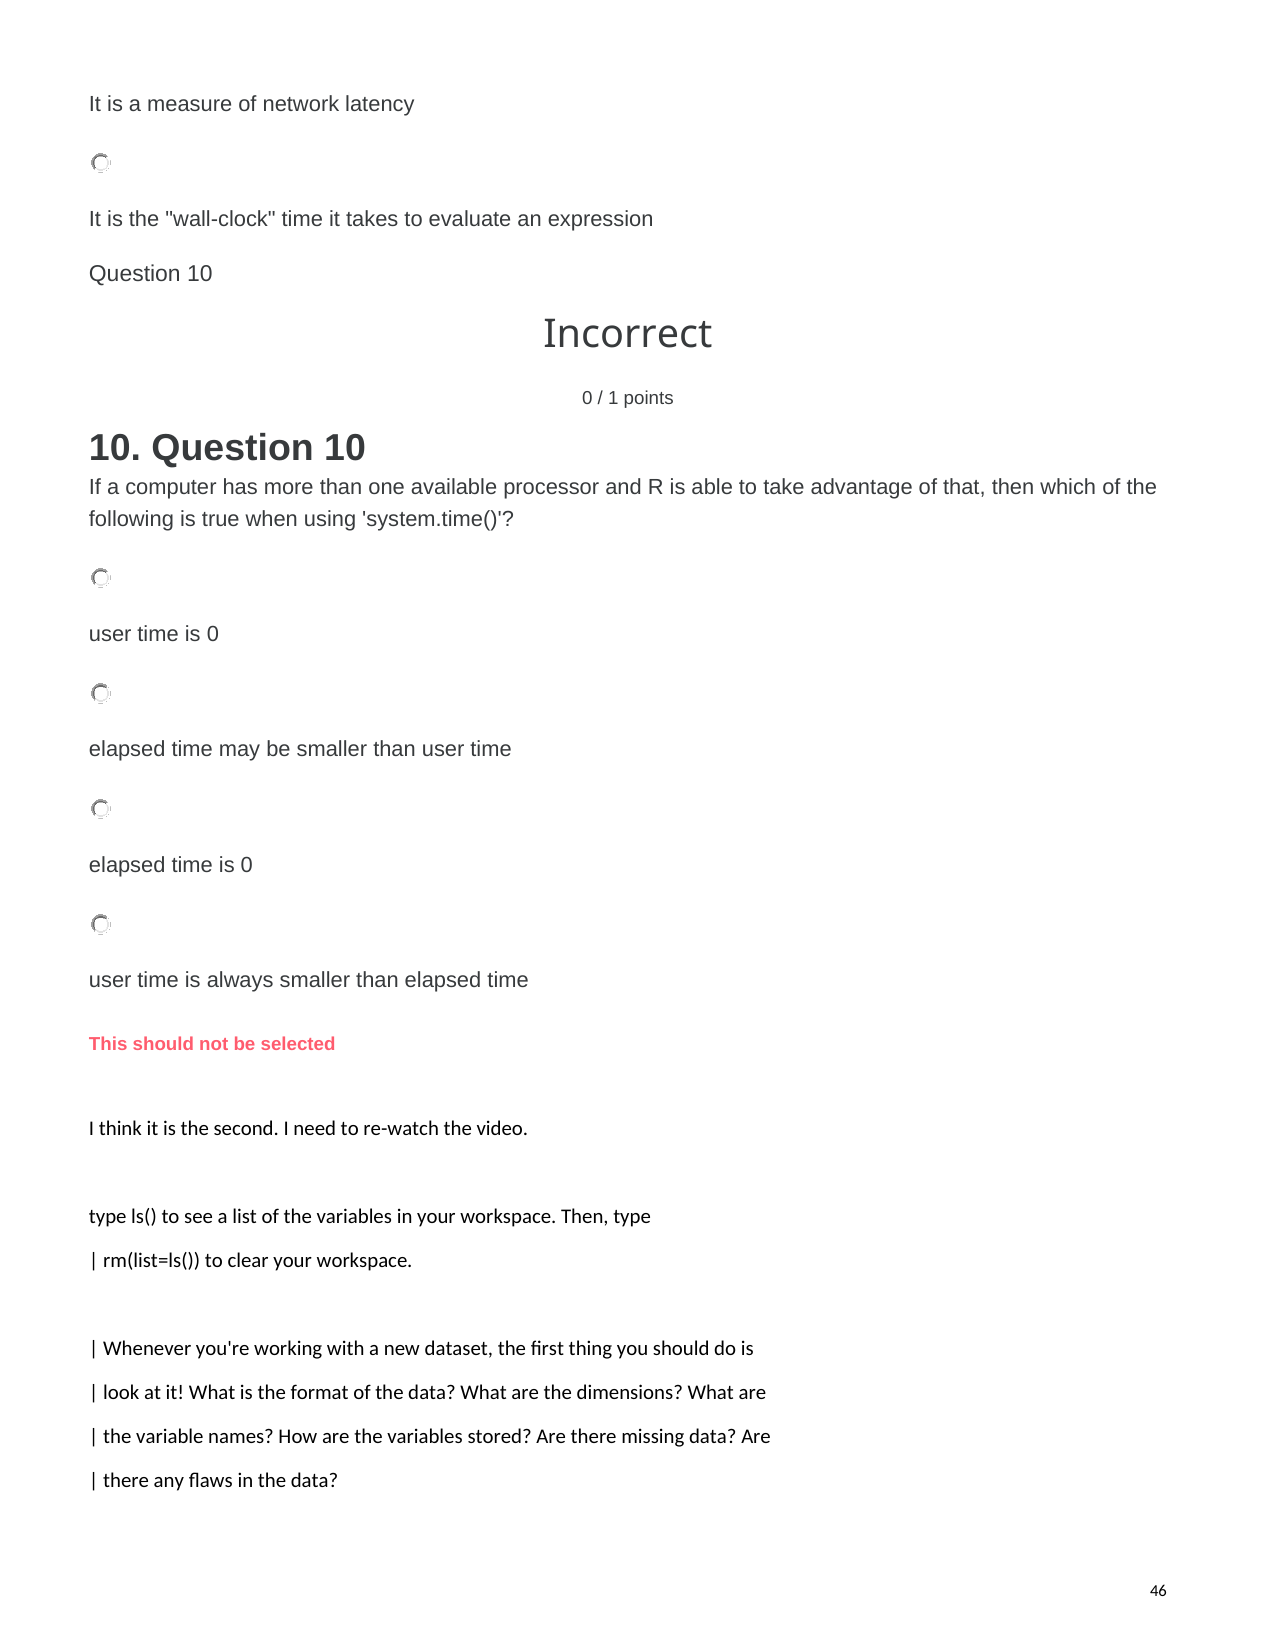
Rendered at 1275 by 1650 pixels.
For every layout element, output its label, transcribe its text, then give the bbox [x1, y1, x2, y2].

text This should not be selected [89, 1021, 1167, 1054]
text elapsed time may be smaller than user time [89, 730, 1167, 761]
text | look at it! What is the format of the data? What are the dimensions? What are [89, 1379, 1167, 1405]
text Question 10 [89, 260, 1167, 287]
text I think it is the second. I need to re-watch the video. [89, 1115, 1167, 1140]
text If a computer has more than one available processor and R is able to take advantage of that, then which of the following is true when using 'system.time()'? [89, 468, 1167, 531]
text user time is 0 [89, 615, 1167, 646]
text Incorrect [89, 305, 1167, 359]
text elapsed time is 0 [89, 846, 1167, 877]
text 0 / 1 points [89, 380, 1167, 408]
text It is a measure of network latency [89, 84, 1167, 116]
subtitle 10. Question 10 [89, 425, 1167, 468]
text type ls() to see a list of the variables in your workspace. Then, type [89, 1203, 1167, 1228]
text user time is always smaller than elapsed time [89, 961, 1167, 992]
text | there any flaws in the data? [89, 1467, 1167, 1493]
text | the variable names? How are the variables stored? Are there missing data? Are [89, 1423, 1167, 1449]
text | Whenever you're working with a new dataset, the first thing you should do is [89, 1335, 1167, 1361]
text It is the "wall-clock" time it takes to evaluate an expression [89, 200, 1167, 231]
text | rm(list=ls()) to clear your workspace. [89, 1247, 1167, 1273]
